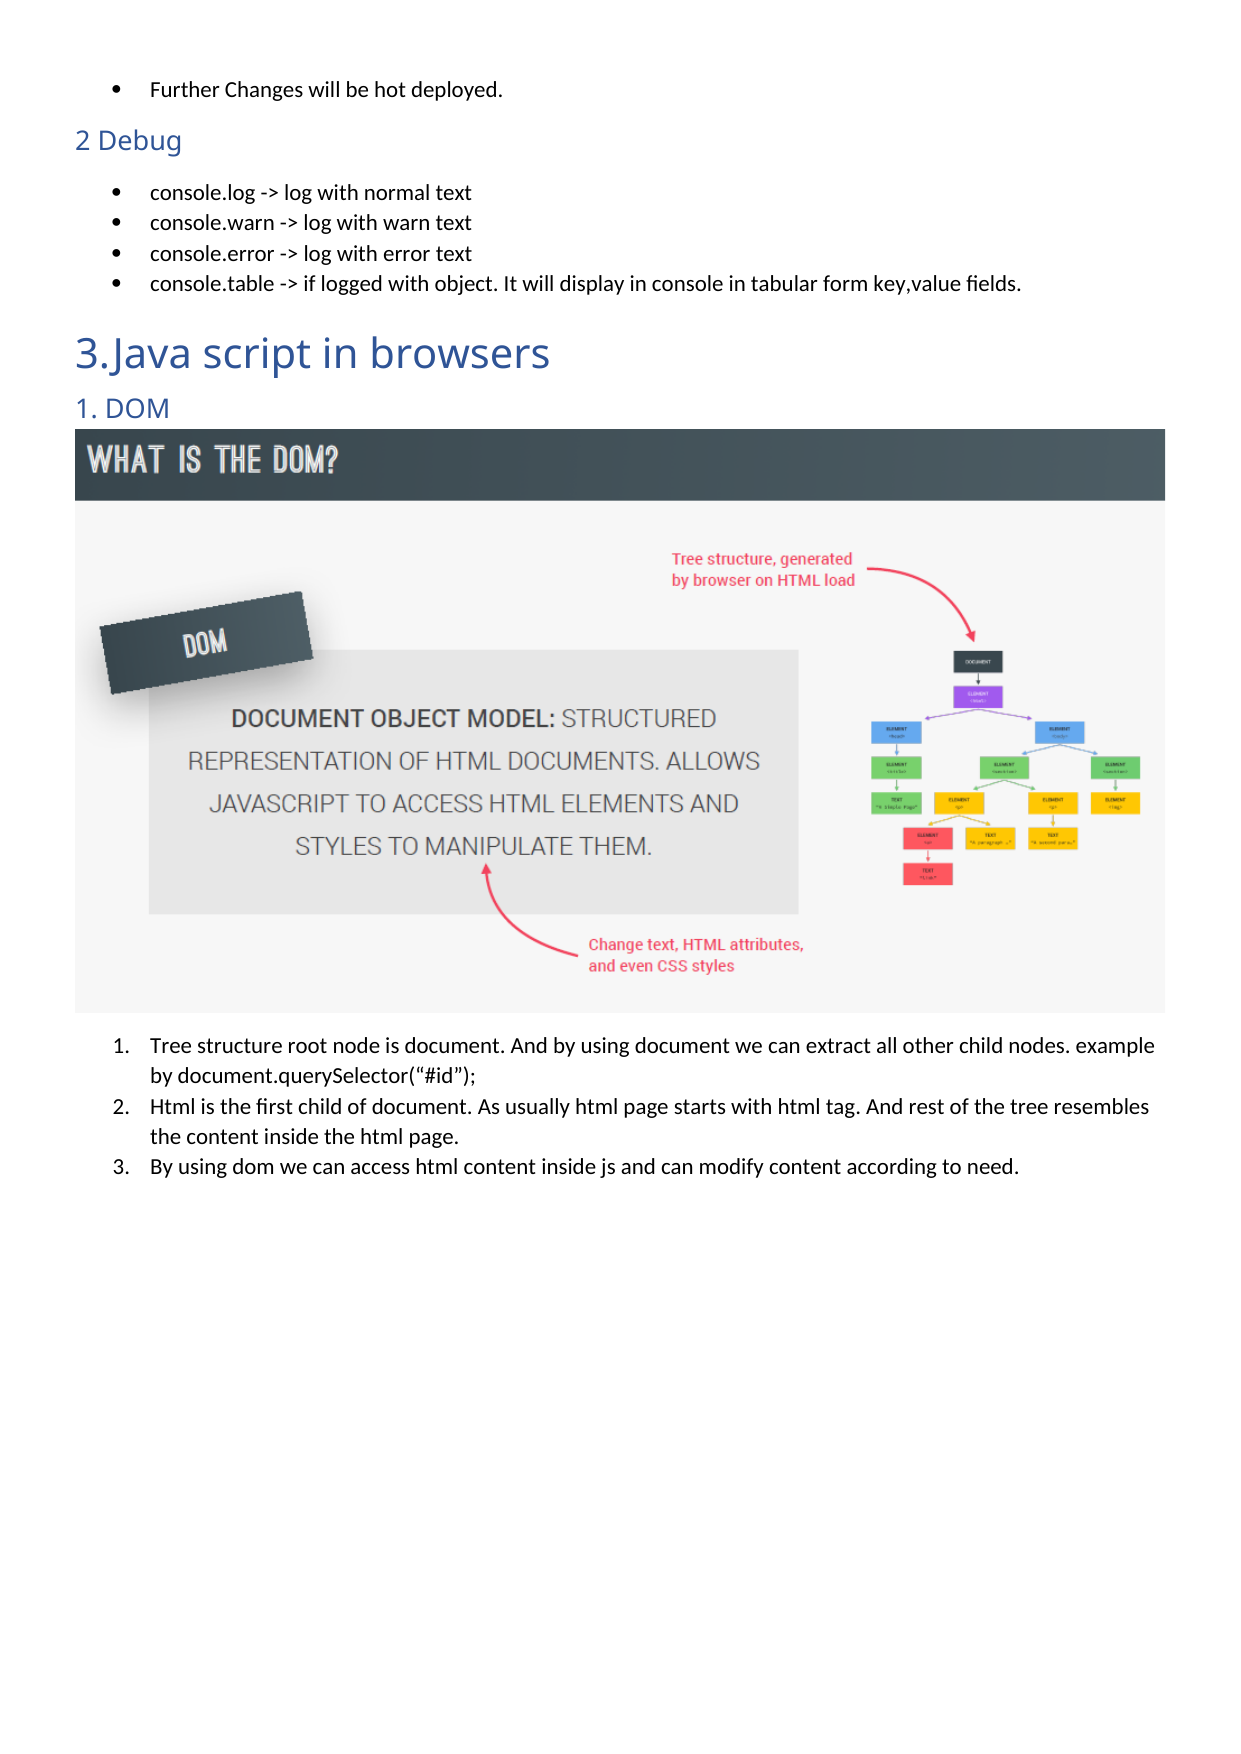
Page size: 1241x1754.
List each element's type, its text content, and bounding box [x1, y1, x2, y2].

subtitle 1. DOM [75, 389, 1165, 426]
picture [75, 429, 1166, 1013]
subtitle Java script in browsers [75, 324, 1165, 381]
list Html is the first child of document. As usually html page starts with html tag. And rest of the tree resembles the content inside the html page. [112, 1092, 1165, 1150]
list console.warn -> log with warn text [112, 208, 1165, 237]
text 2 Debug [75, 122, 1165, 159]
list Further Changes will be hot deployed. [112, 75, 1165, 103]
list console.error -> log with error text [112, 239, 1165, 267]
list console.table -> if logged with object. It will display in console in tabular form key,value fields. [112, 269, 1165, 297]
list console.log -> log with normal text [112, 178, 1165, 206]
list Tree structure root node is document. And by using document we can extract all other child nodes. example by document.querySelector(“#id”); [112, 1031, 1165, 1089]
list By using dom we can access html content inside js and can modify content according to need. [112, 1152, 1165, 1180]
